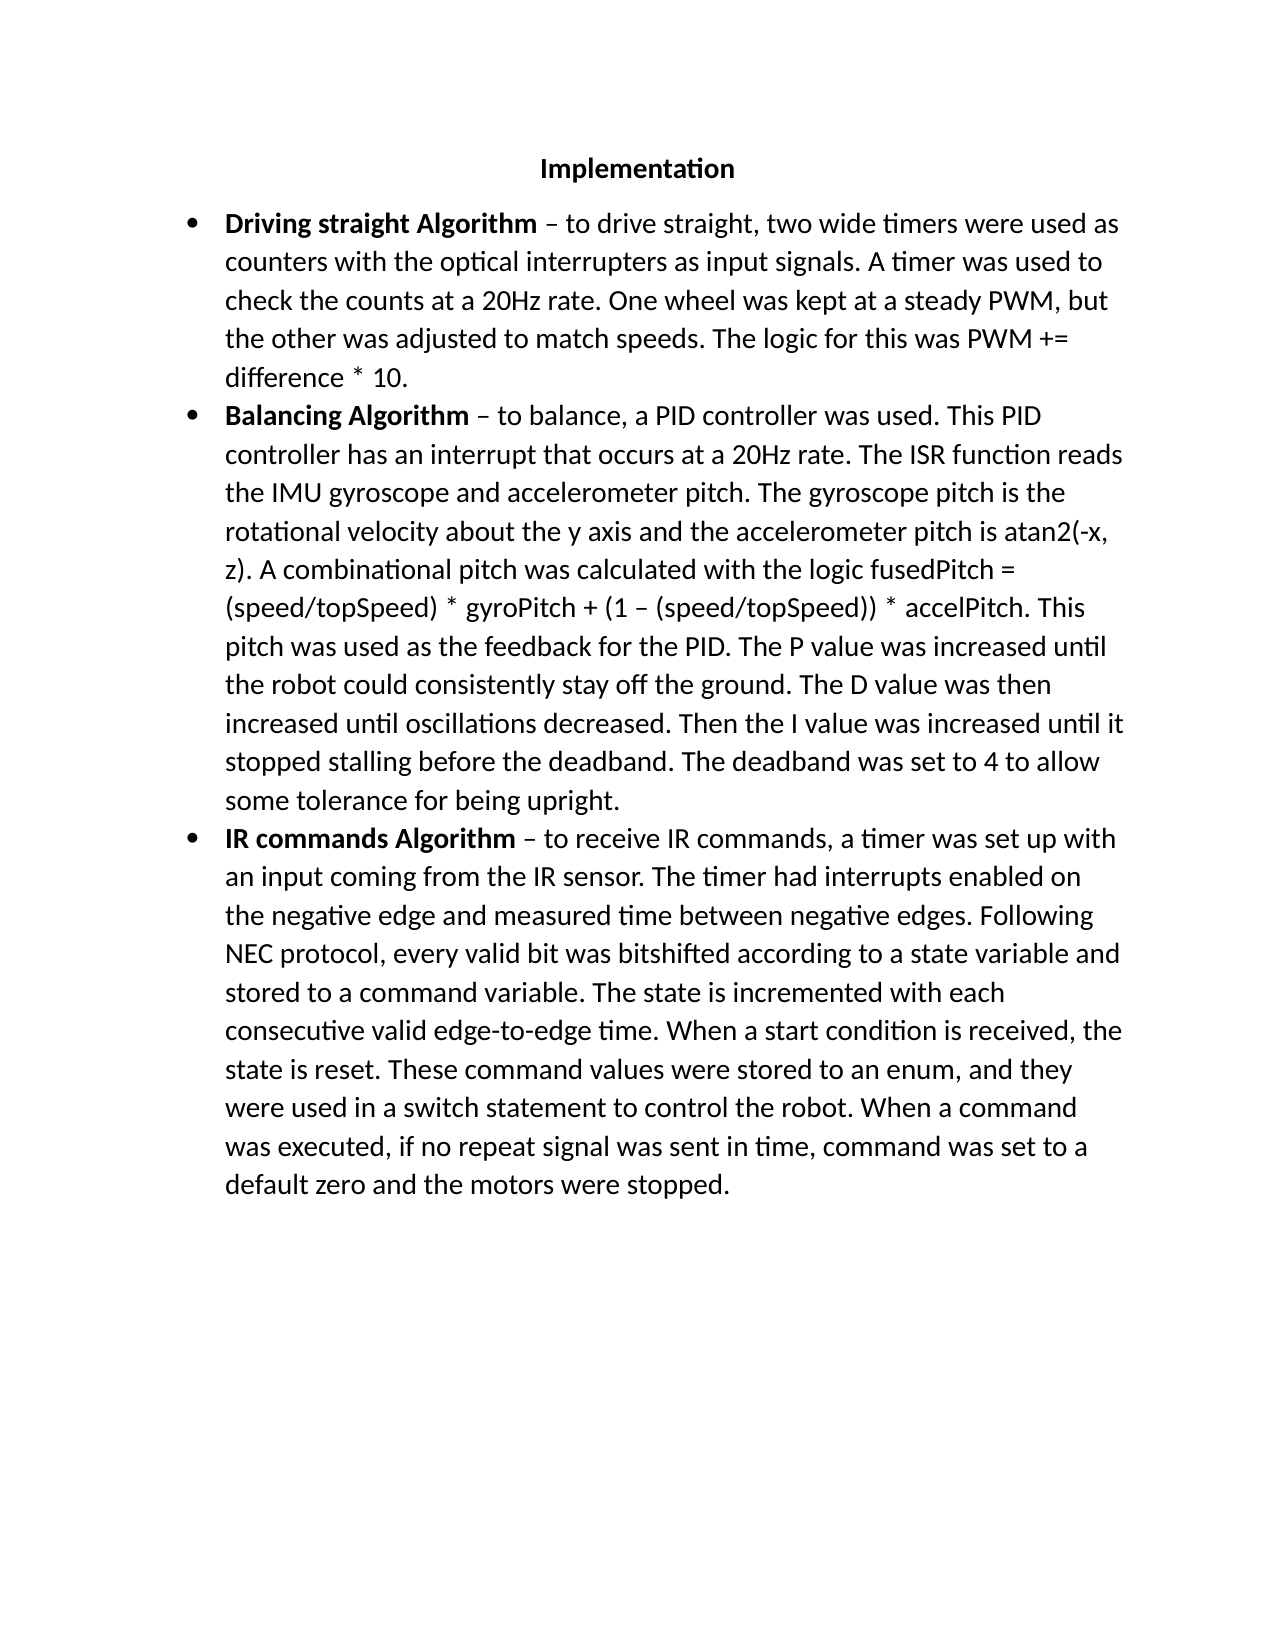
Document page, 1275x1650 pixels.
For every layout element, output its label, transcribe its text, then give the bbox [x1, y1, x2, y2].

list IR commands Algorithm – to receive IR commands, a timer was set up with an input coming from the IR sensor. The timer had interrupts enabled on the negative edge and measured time between negative edges. Following NEC protocol, every valid bit was bitshifted according to a state variable and stored to a command variable. The state is incremented with each consecutive valid edge-to-edge time. When a start condition is received, the state is reset. These command values were stored to an enum, and they were used in a switch statement to control the robot. When a command was executed, if no repeat signal was sent in time, command was set to a default zero and the motors were stopped. [187, 820, 1125, 1202]
list Balancing Algorithm – to balance, a PID controller was used. This PID controller has an interrupt that occurs at a 20Hz rate. The ISR function reads the IMU gyroscope and accelerometer pitch. The gyroscope pitch is the rotational velocity about the y axis and the accelerometer pitch is atan2(-x, z). A combinational pitch was calculated with the logic fusedPitch = (speed/topSpeed) * gyroPitch + (1 – (speed/topSpeed)) * accelPitch. This pitch was used as the feedback for the PID. The P value was increased until the robot could consistently stay off the ground. The D value was then increased until oscillations decreased. Then the I value was increased until it stopped stalling before the deadband. The deadband was set to 4 to allow some tolerance for being upright. [187, 397, 1125, 817]
list Driving straight Algorithm – to drive straight, two wide timers were used as counters with the optical interrupters as input signals. A timer was used to check the counts at a 20Hz rate. One wheel was kept at a steady PWM, but the other was adjusted to match speeds. The logic for this was PWM += difference * 10. [187, 205, 1125, 394]
text Implementation [150, 150, 1125, 186]
